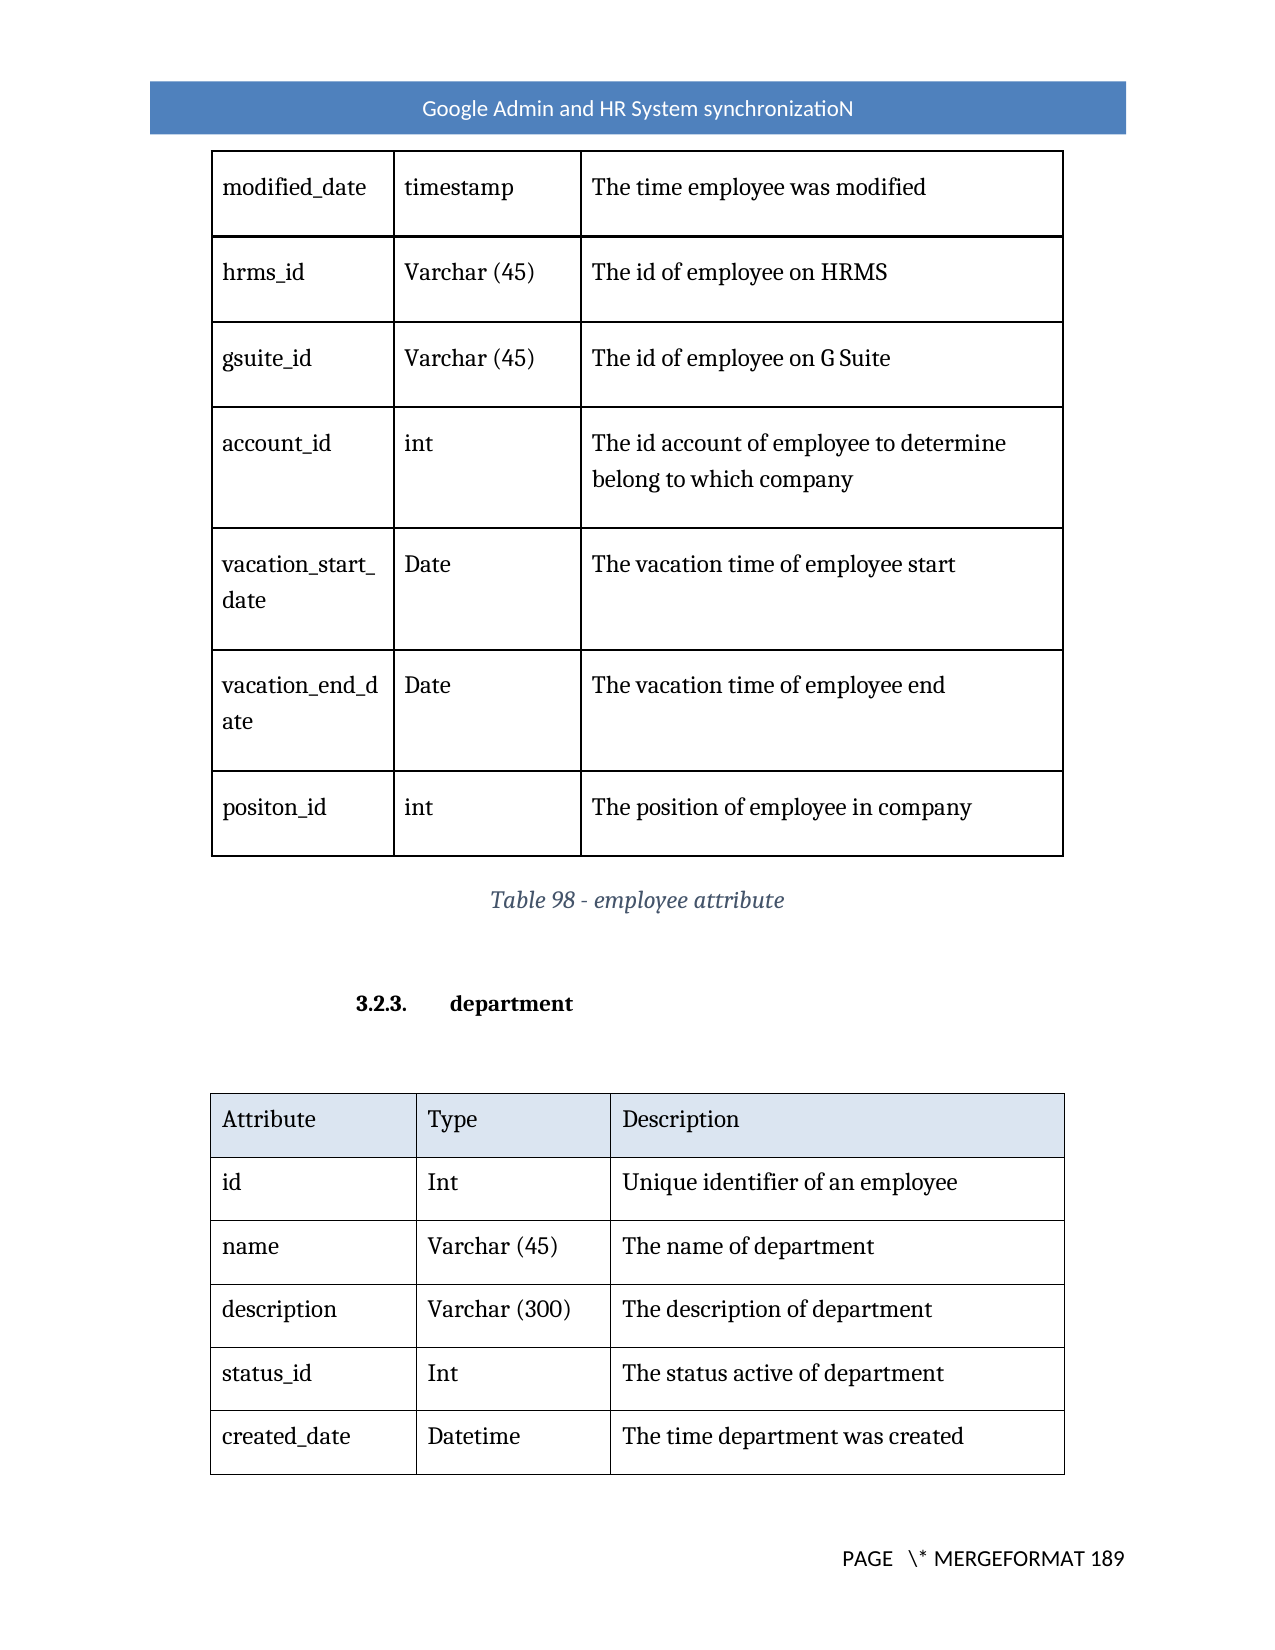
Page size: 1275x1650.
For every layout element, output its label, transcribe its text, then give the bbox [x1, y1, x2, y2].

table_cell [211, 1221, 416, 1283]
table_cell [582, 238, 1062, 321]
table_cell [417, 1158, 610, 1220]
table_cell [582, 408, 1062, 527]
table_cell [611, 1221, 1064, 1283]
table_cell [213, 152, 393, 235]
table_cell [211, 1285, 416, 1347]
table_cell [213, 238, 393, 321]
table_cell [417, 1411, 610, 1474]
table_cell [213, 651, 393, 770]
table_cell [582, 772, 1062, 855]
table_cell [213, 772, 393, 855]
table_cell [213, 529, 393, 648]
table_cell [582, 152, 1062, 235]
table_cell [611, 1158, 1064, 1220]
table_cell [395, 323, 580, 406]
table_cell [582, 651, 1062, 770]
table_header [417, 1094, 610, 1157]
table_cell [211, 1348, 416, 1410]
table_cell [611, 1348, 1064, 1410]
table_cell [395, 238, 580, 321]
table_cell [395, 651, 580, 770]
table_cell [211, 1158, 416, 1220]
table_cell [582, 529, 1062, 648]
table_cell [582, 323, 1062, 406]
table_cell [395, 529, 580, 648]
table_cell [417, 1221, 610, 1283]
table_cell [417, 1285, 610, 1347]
subtitle department [356, 991, 1125, 1017]
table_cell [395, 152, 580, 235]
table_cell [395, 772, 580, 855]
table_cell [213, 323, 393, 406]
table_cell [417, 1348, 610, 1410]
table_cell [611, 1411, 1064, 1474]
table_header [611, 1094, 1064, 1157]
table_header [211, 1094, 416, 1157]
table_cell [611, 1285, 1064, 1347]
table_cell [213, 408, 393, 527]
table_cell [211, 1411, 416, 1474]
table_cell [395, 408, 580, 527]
